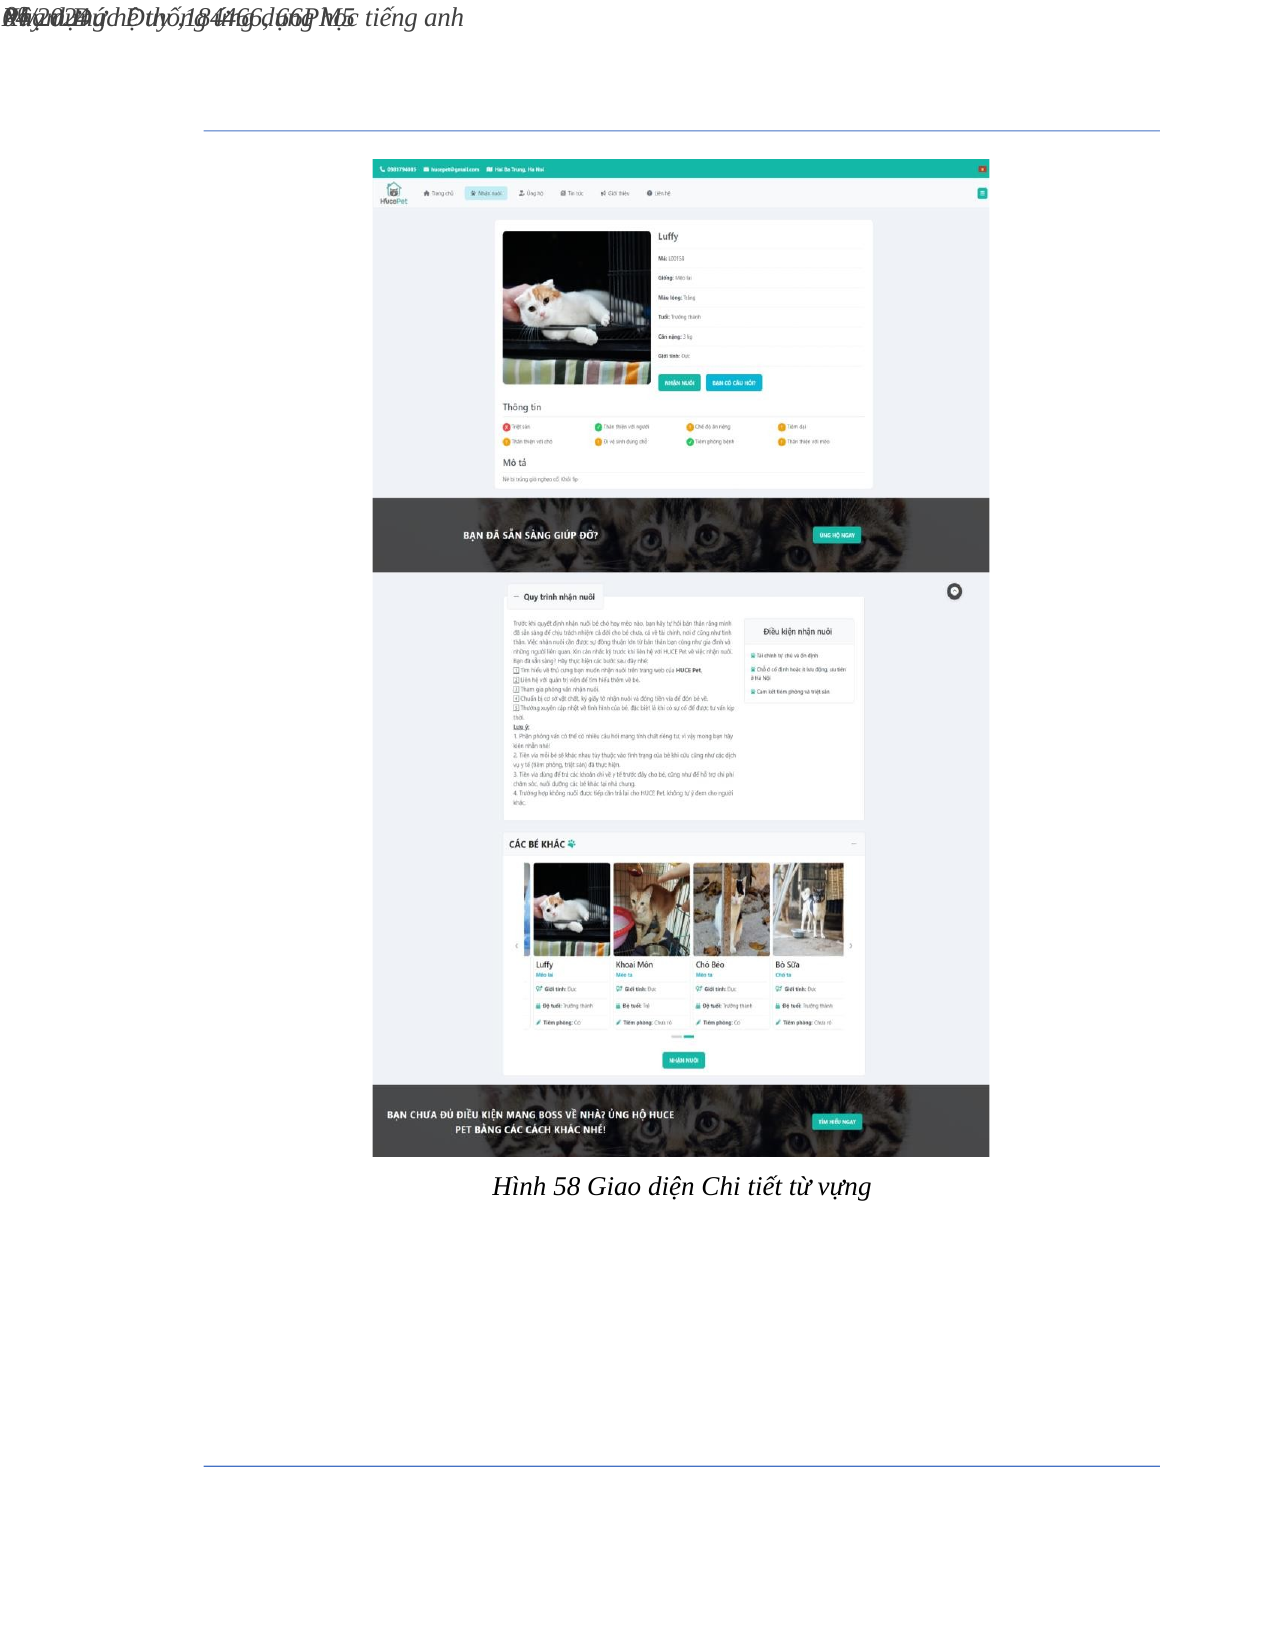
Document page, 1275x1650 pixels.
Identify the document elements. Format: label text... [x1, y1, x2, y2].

text Hình 58 Giao diện Chi tiết từ vựng [340, 1169, 1023, 1201]
picture [372, 159, 990, 1157]
